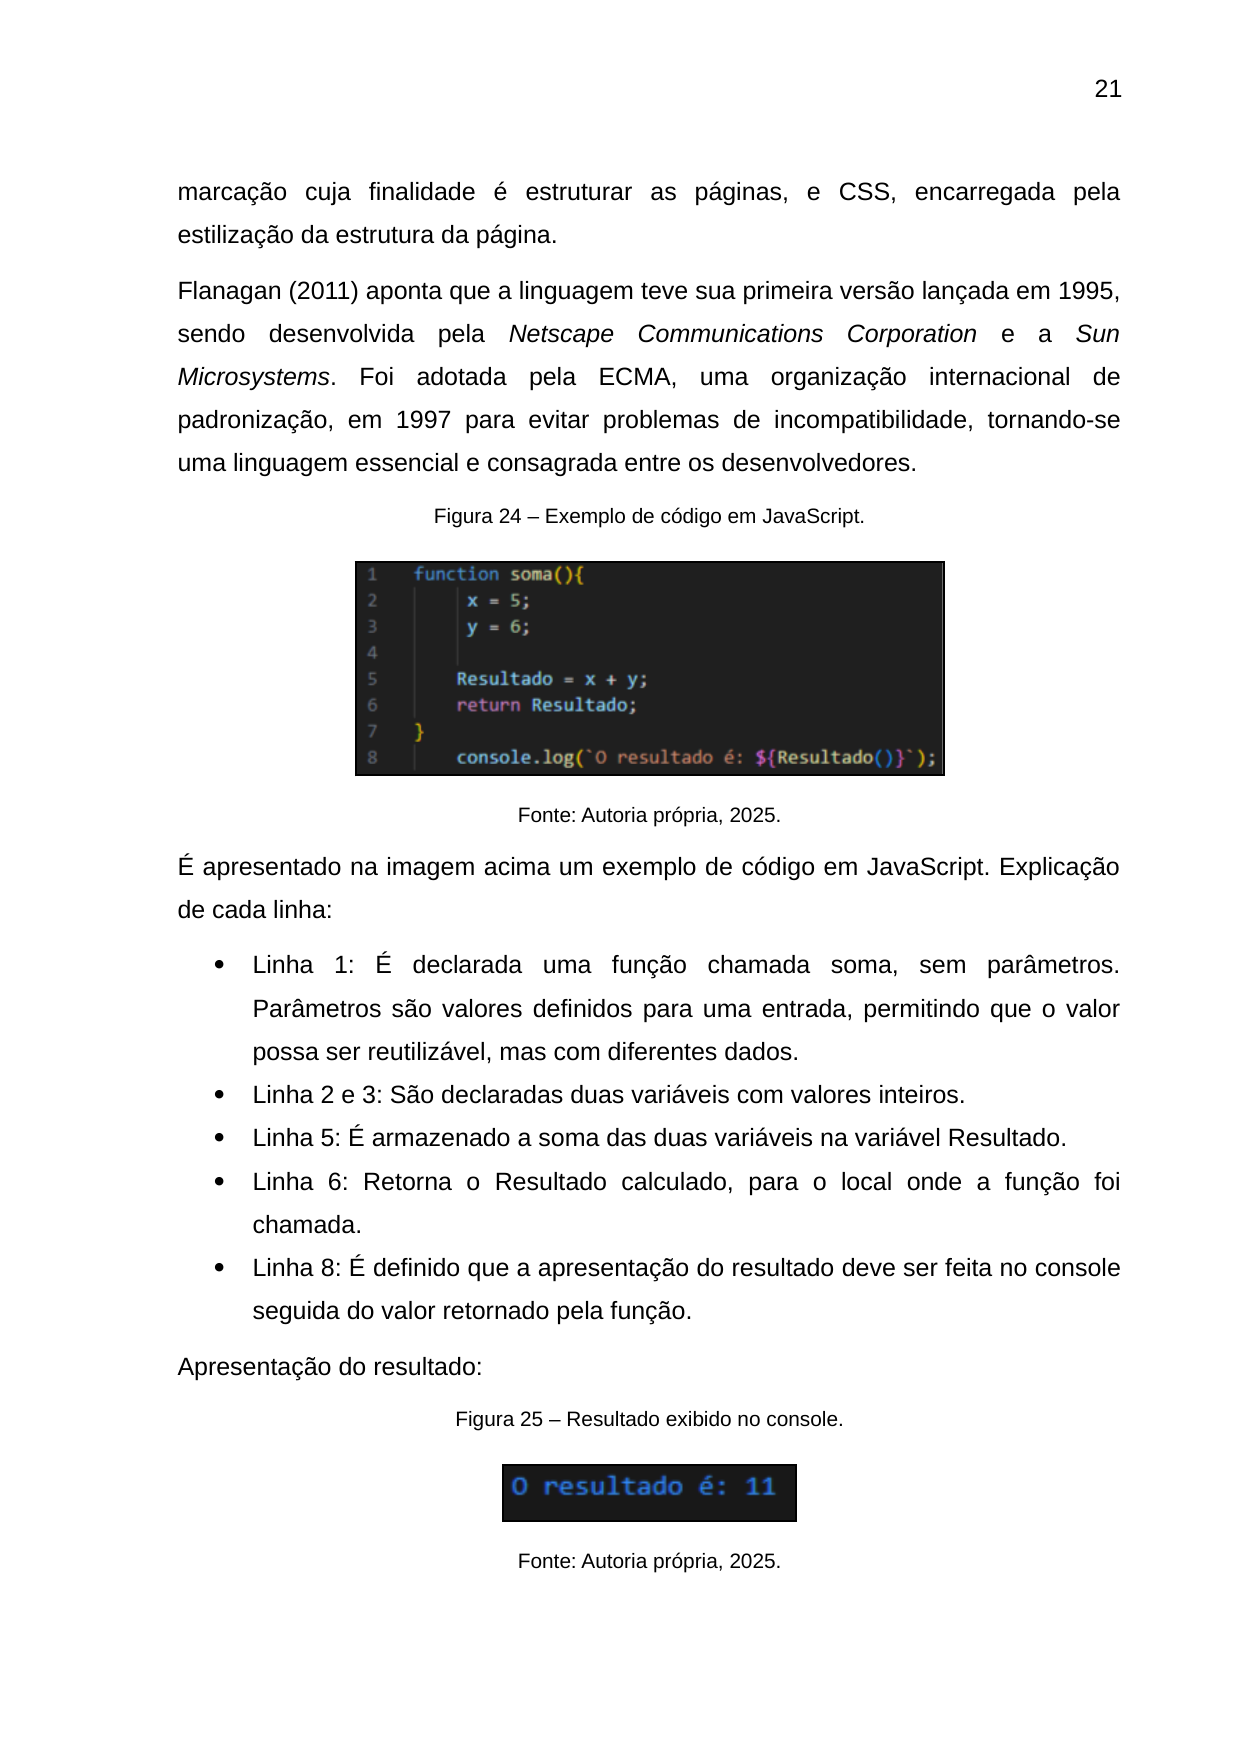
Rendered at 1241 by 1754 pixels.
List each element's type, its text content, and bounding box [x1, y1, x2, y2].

list Linha 8: É definido que a apresentação do resultado deve ser feita no console seguida do valor retornado pela função. [215, 1253, 1122, 1325]
text É apresentado na imagem acima um exemplo de código em JavaScript. Explicação de cada linha: [177, 852, 1122, 924]
text Flanagan (2011) aponta que a linguagem teve sua primeira versão lançada em 1995, sendo desenvolvida pela Netscape Communications Corporation e a Sun Microsystems. Foi adotada pela ECMA, uma organização internacional de padronização, em 1997 para evitar problemas de incompatibilidade, tornando-se uma linguagem essencial e consagrada entre os desenvolvedores. [177, 276, 1122, 477]
list Linha 5: É armazenado a soma das duas variáveis na variável Resultado. [215, 1123, 1122, 1152]
picture [357, 563, 943, 774]
text Apresentação do resultado: [177, 1352, 1122, 1380]
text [177, 177, 1122, 249]
text Fonte: Autoria própria, 2025. [177, 1549, 1122, 1573]
picture [504, 1466, 795, 1520]
list Linha 1: É declarada uma função chamada soma, sem parâmetros. Parâmetros são valores definidos para uma entrada, permitindo que o valor possa ser reutilizável, mas com diferentes dados. [215, 951, 1122, 1066]
text Fonte: Autoria própria, 2025. [177, 803, 1122, 827]
list Linha 6: Retorna o Resultado calculado, para o local onde a função foi chamada. [215, 1166, 1122, 1238]
list Linha 2 e 3: São declaradas duas variáveis com valores inteiros. [215, 1080, 1122, 1109]
